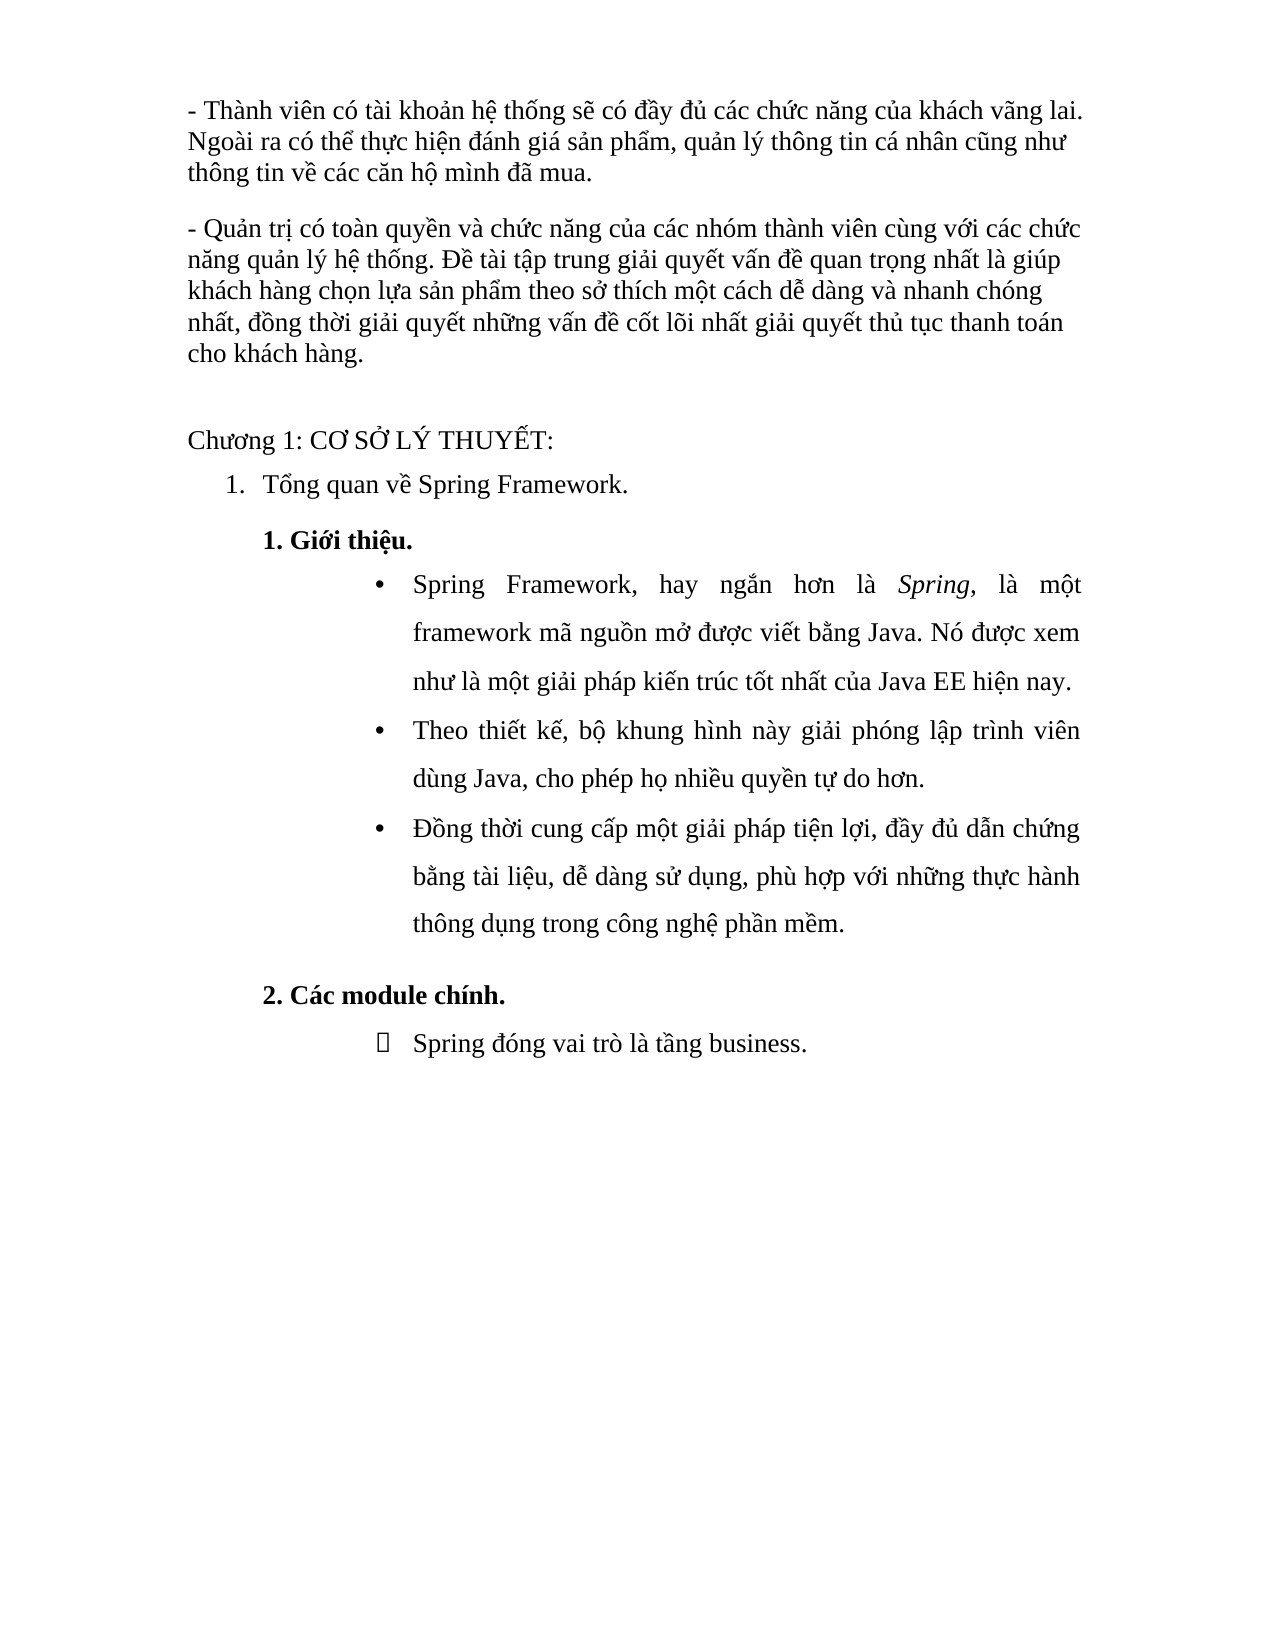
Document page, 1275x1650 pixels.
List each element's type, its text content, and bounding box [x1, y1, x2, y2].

list Đồng thời cung cấp một giải pháp tiện lợi, đầy đủ dẫn chứng bằng tài liệu, dễ dàng sử dụng, phù hợp với những thực hành thông dụng trong công nghệ phần mềm. [375, 812, 1081, 938]
subtitle 1. Giới thiệu. [187, 524, 1087, 555]
text Chương 1: CƠ SỞ LÝ THUYẾT: [187, 424, 1087, 455]
subtitle - Quản trị có toàn quyền và chức năng của các nhóm thành viên cùng với các chức năng quản lý hệ thống. Đề tài tập trung giải quyết vấn đề quan trọng nhất là giúp khách hàng chọn lựa sản phẩm theo sở thích một cách dễ dàng và nhanh chóng nhất, đồng thời giải quyết những vấn đề cốt lõi nhất giải quyết thủ tục thanh toán cho khách hàng. [187, 212, 1087, 368]
list Tổng quan về Spring Framework. [225, 468, 1087, 499]
list Spring Framework, hay ngắn hơn là Spring, là một framework mã nguồn mở được viết bằng Java. Nó được xem như là một giải pháp kiến trúc tốt nhất của Java EE hiện nay. [375, 568, 1081, 696]
list Theo thiết kế, bộ khung hình này giải phóng lập trình viên dùng Java, cho phép họ nhiều quyền tự do hơn. [375, 714, 1081, 793]
list Spring đóng vai trò là tầng business. [375, 1023, 1081, 1060]
subtitle - Thành viên có tài khoản hệ thống sẽ có đầy đủ các chức năng của khách vãng lai. Ngoài ra có thể thực hiện đánh giá sản phẩm, quản lý thông tin cá nhân cũng như thông tin về các căn hộ mình đã mua. [187, 94, 1087, 187]
subtitle 2. Các module chính. [187, 979, 1087, 1010]
